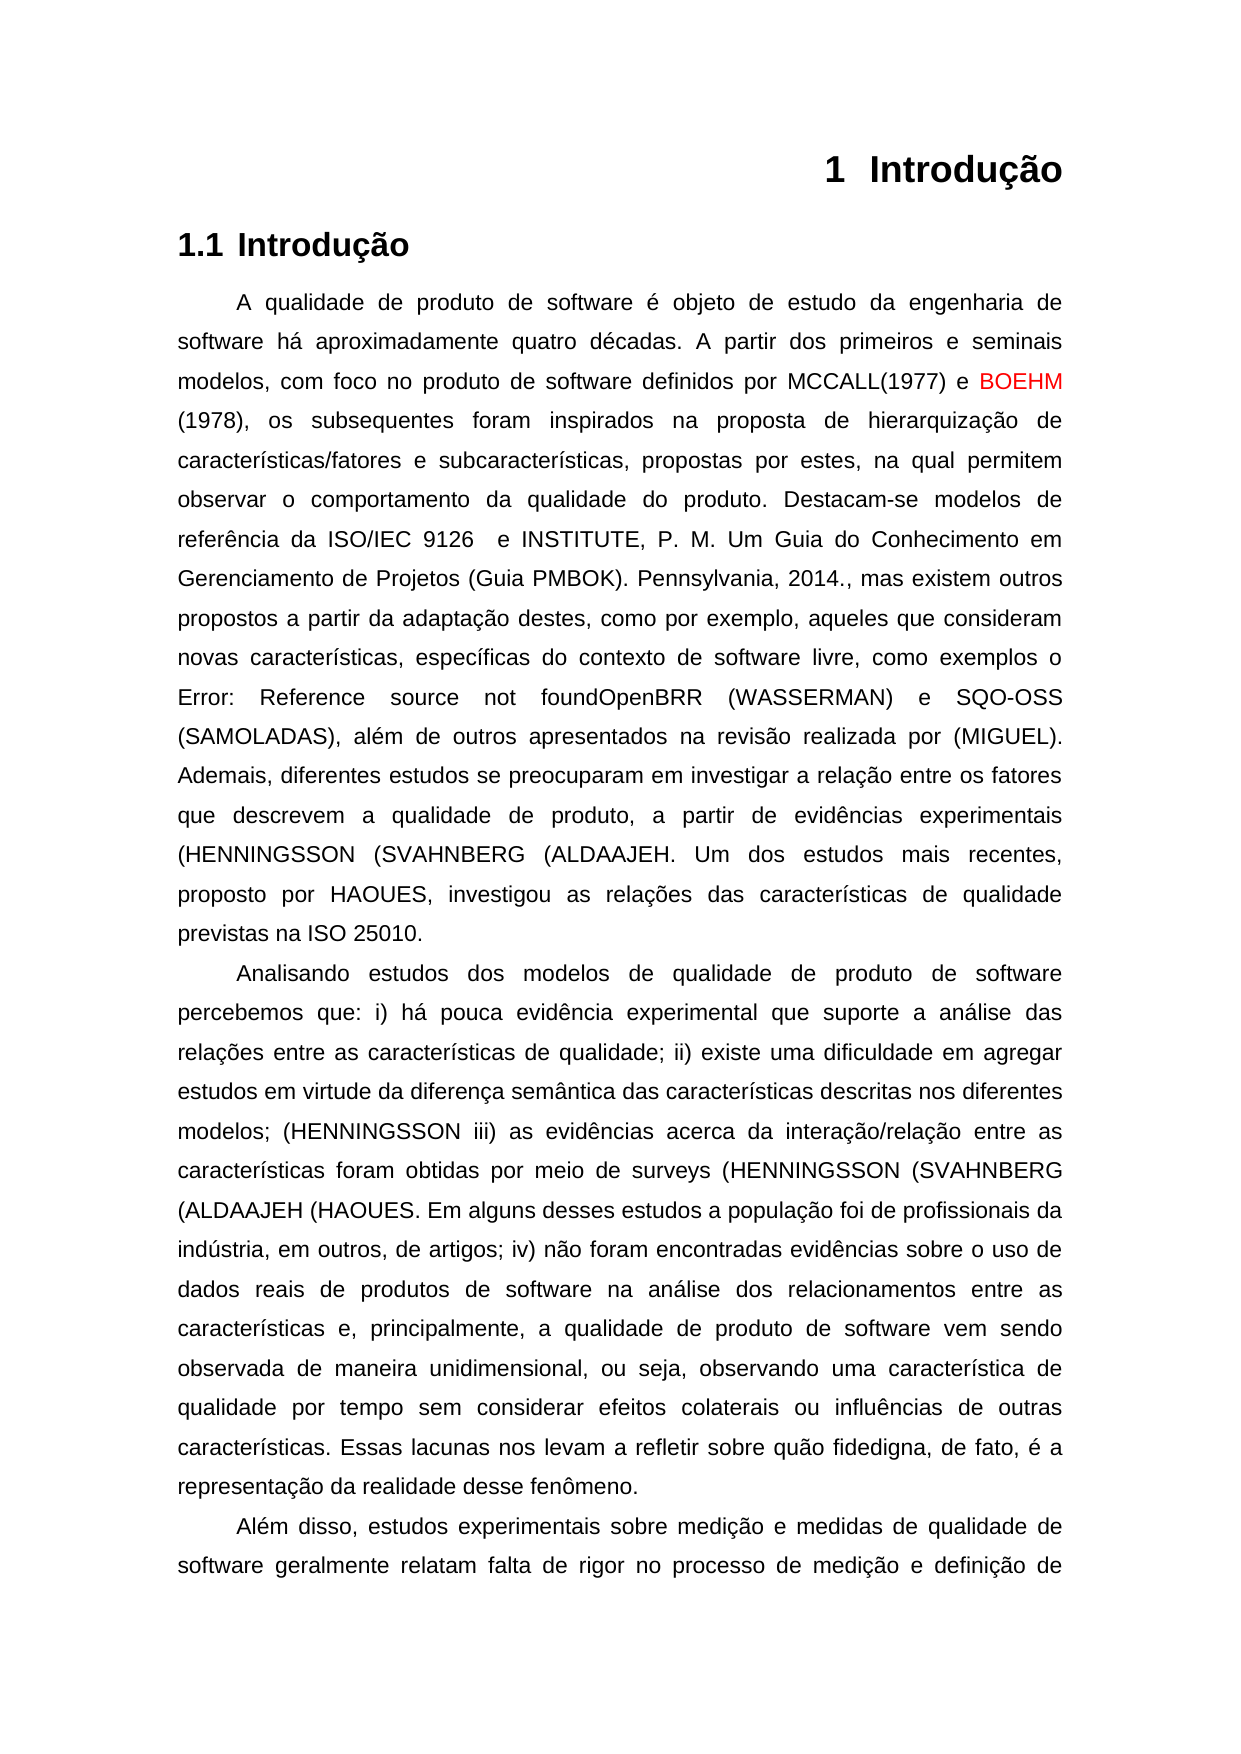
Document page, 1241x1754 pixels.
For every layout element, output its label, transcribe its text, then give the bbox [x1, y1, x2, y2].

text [177, 1513, 1063, 1578]
subtitle Introdução [177, 225, 1063, 263]
text Analisando estudos dos modelos de qualidade de produto de software percebemos que: i) há pouca evidência experimental que suporte a análise das relações entre as características de qualidade; ii) existe uma dificuldade em agregar estudos em virtude da diferença semântica das características descritas nos diferentes modelos; (Henningsson, 2002) iii) as evidências acerca da interação/relação entre as características foram obtidas por meio de surveys (Henningsson, 2002) (Svahnberg, 2009) (Aldaajeh, 2012) (Haoues 2017). Em alguns desses estudos a população foi de profissionais da indústria, em outros, de artigos; iv) não foram encontradas evidências sobre o uso de dados reais de produtos de software na análise dos relacionamentos entre as características e, principalmente, a qualidade de produto de software vem sendo observada de maneira unidimensional, ou seja, observando uma característica de qualidade por tempo sem considerar efeitos colaterais ou influências de outras características. Essas lacunas nos levam a refletir sobre quão fidedigna, de fato, é a representação da realidade desse fenômeno. [177, 960, 1063, 1499]
subtitle Introdução [177, 148, 1063, 191]
